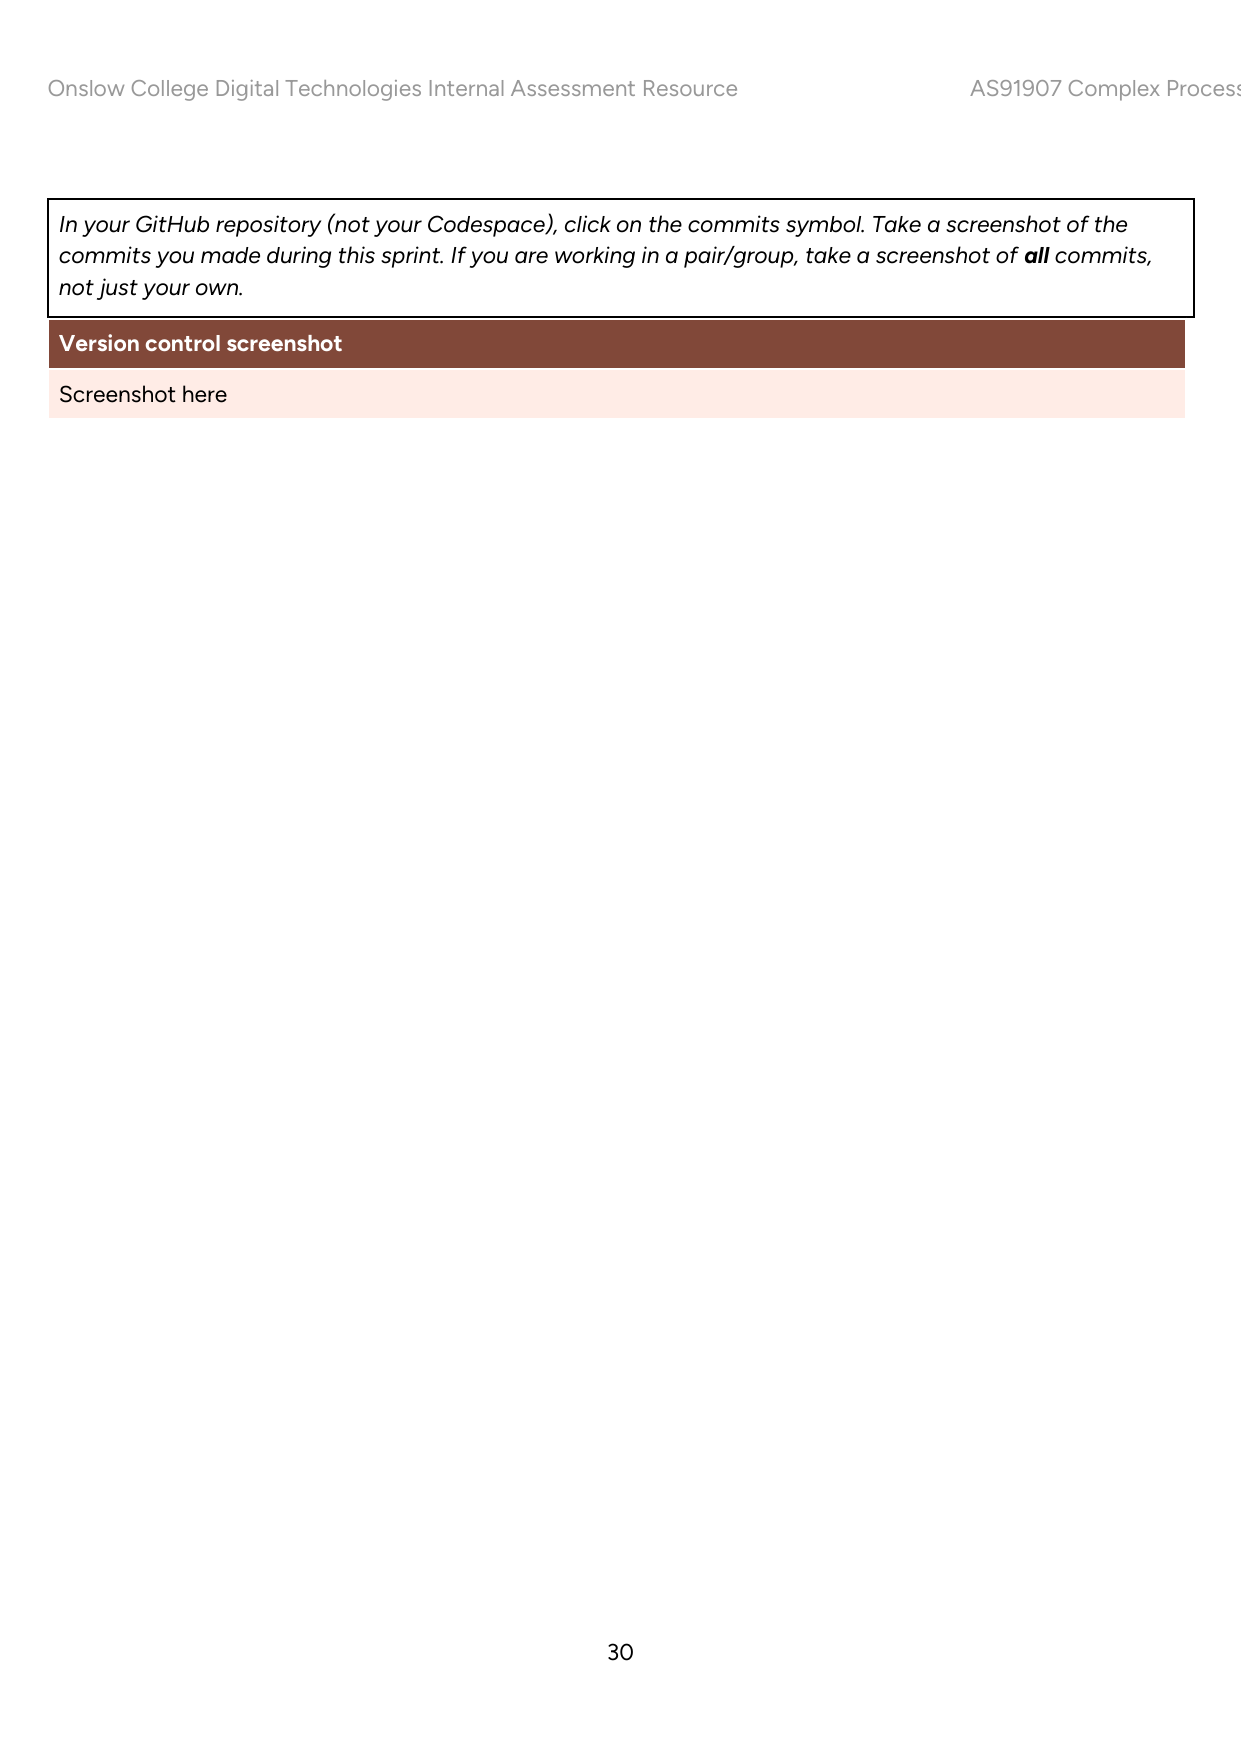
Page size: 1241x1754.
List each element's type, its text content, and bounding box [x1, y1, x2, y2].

table_header Version control screenshot [49, 320, 1185, 368]
table_cell Screenshot here [49, 370, 1185, 418]
table_header In your GitHub repository (not your Codespace), click on the commits symbol. Take a screenshot of the commits you made during this sprint. If you are working in a pair/group, take a screenshot of all commits, not just your own. [49, 200, 1193, 316]
